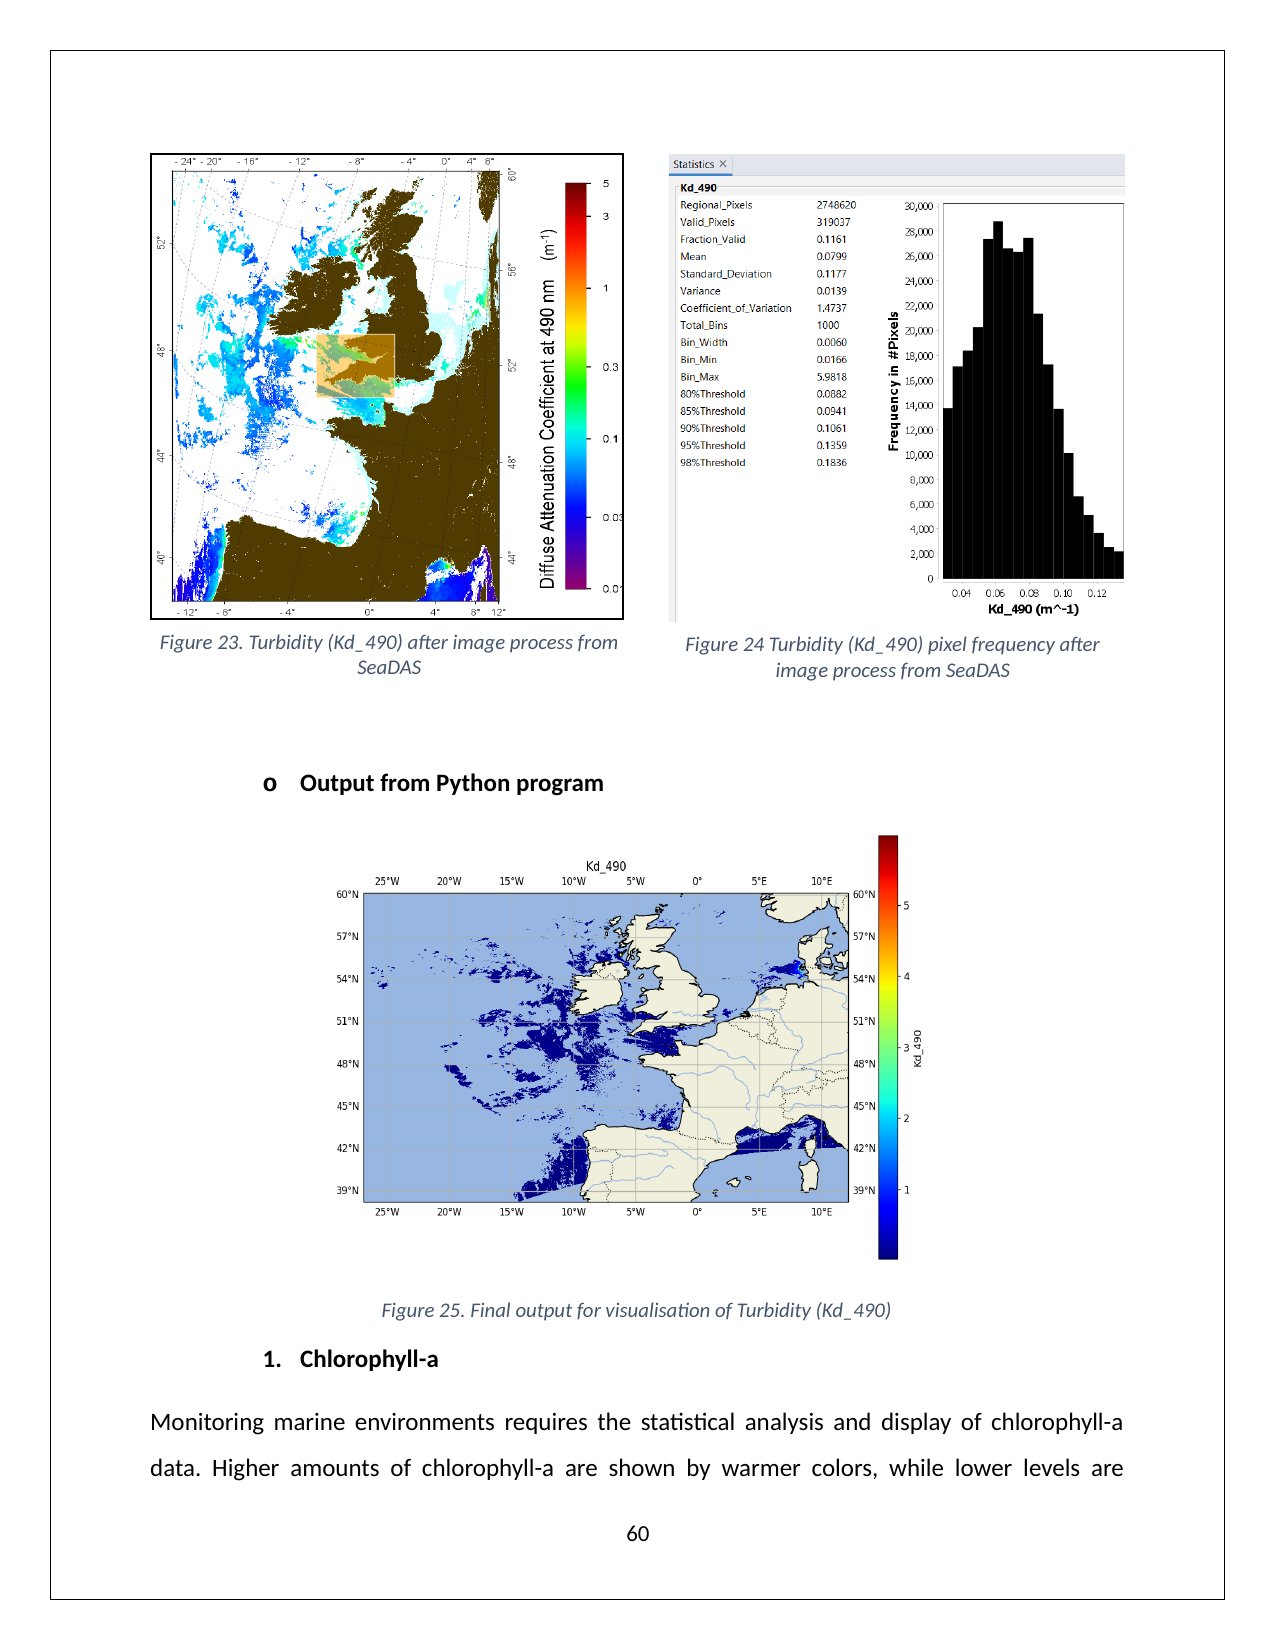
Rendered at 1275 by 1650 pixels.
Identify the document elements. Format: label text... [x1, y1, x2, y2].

text Figure 25. Final output for visualisation of Turbidity (Kd_490) [150, 1297, 1125, 1323]
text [150, 1406, 1125, 1482]
picture [333, 831, 942, 1267]
list Output from Python program [262, 767, 1125, 798]
list Chlorophyll-a [262, 1344, 1125, 1374]
picture [668, 154, 1125, 622]
picture [152, 155, 622, 618]
